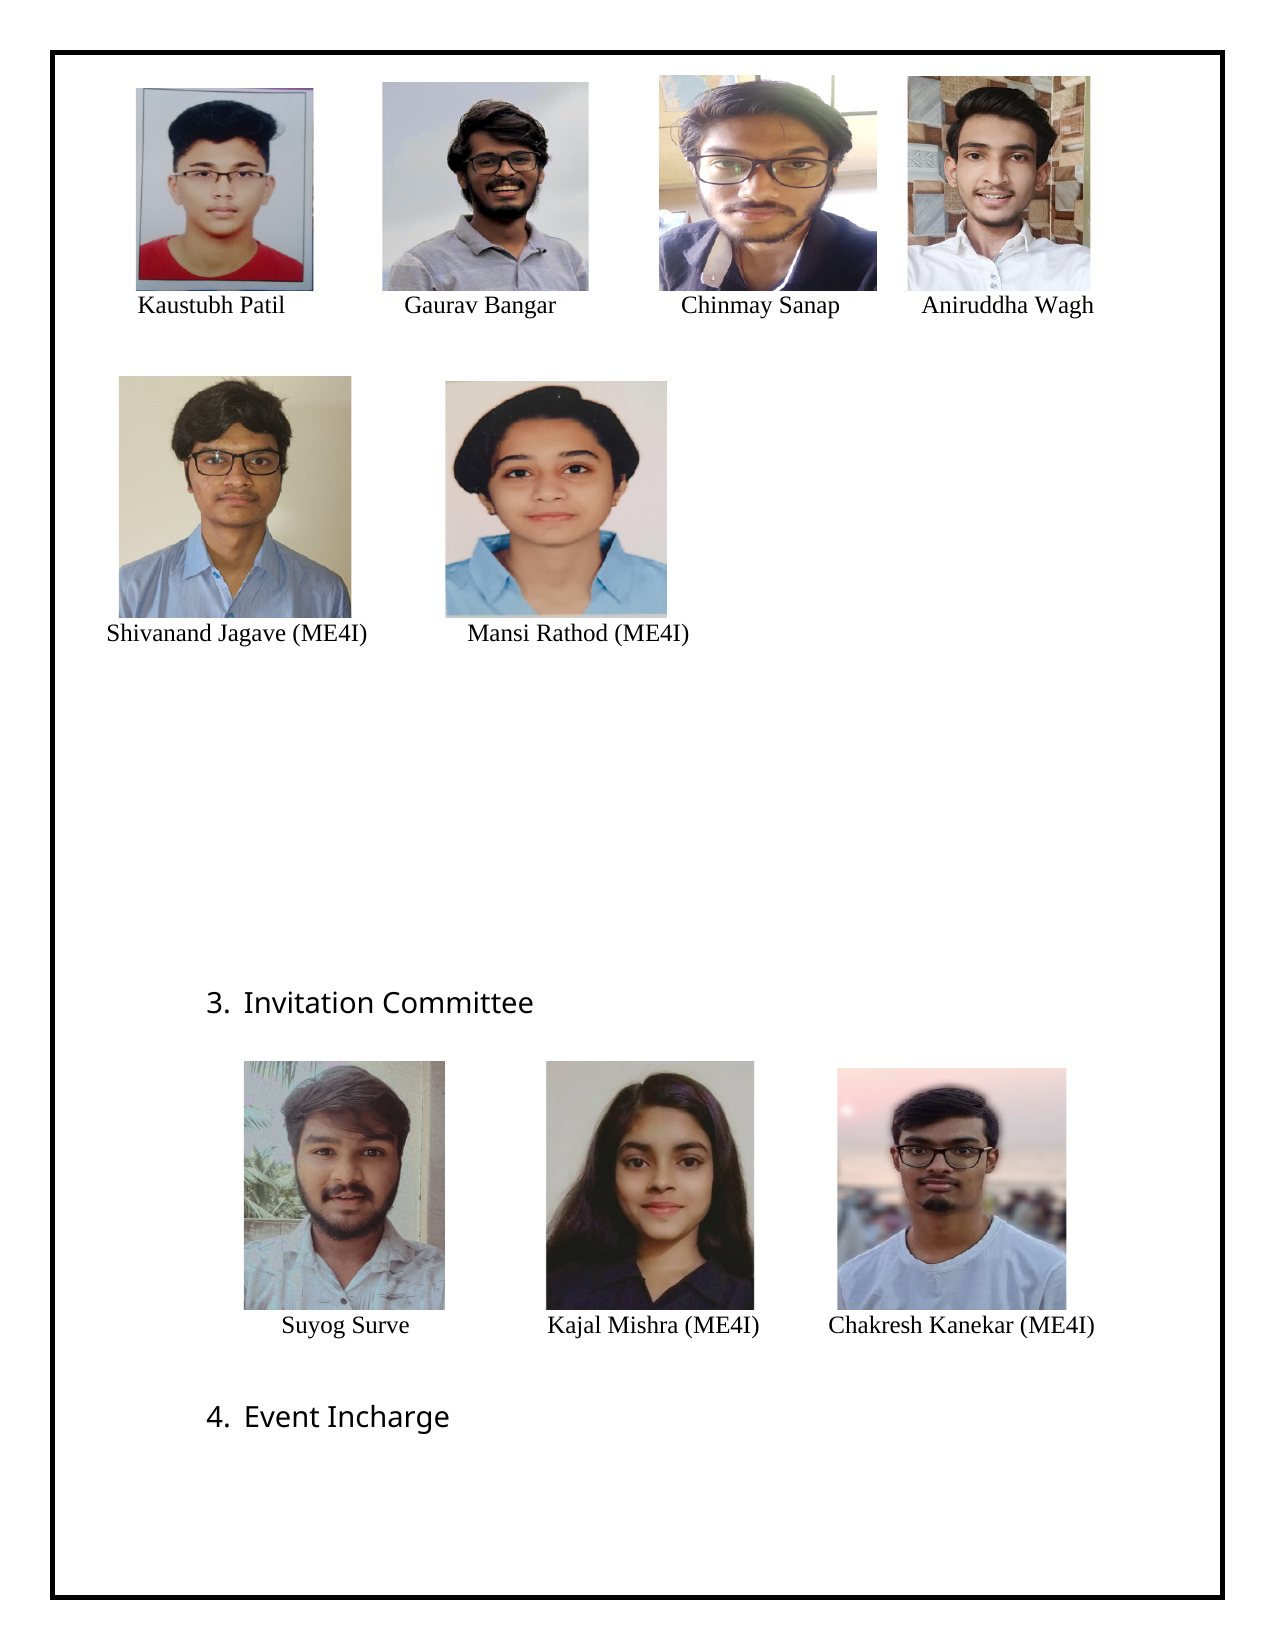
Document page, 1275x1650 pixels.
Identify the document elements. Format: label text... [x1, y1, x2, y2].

list Event Incharge [206, 1396, 1200, 1436]
picture [382, 82, 589, 291]
picture [659, 75, 877, 291]
picture [907, 76, 1091, 291]
picture [445, 381, 667, 618]
text Shivanand Jagave (ME4I) Mansi Rathod (ME4I) [75, 618, 1200, 647]
picture [837, 1068, 1067, 1310]
picture [135, 88, 314, 291]
list Invitation Committee [206, 982, 1200, 1022]
picture [243, 1061, 782, 1310]
list Suyog Surve Kajal Mishra (ME4I) Chakresh Kanekar (ME4I) [281, 1310, 1200, 1338]
text Kaustubh Patil Gaurav Bangar Chinmay Sanap Aniruddha Wagh [75, 291, 1200, 319]
picture [118, 376, 352, 618]
